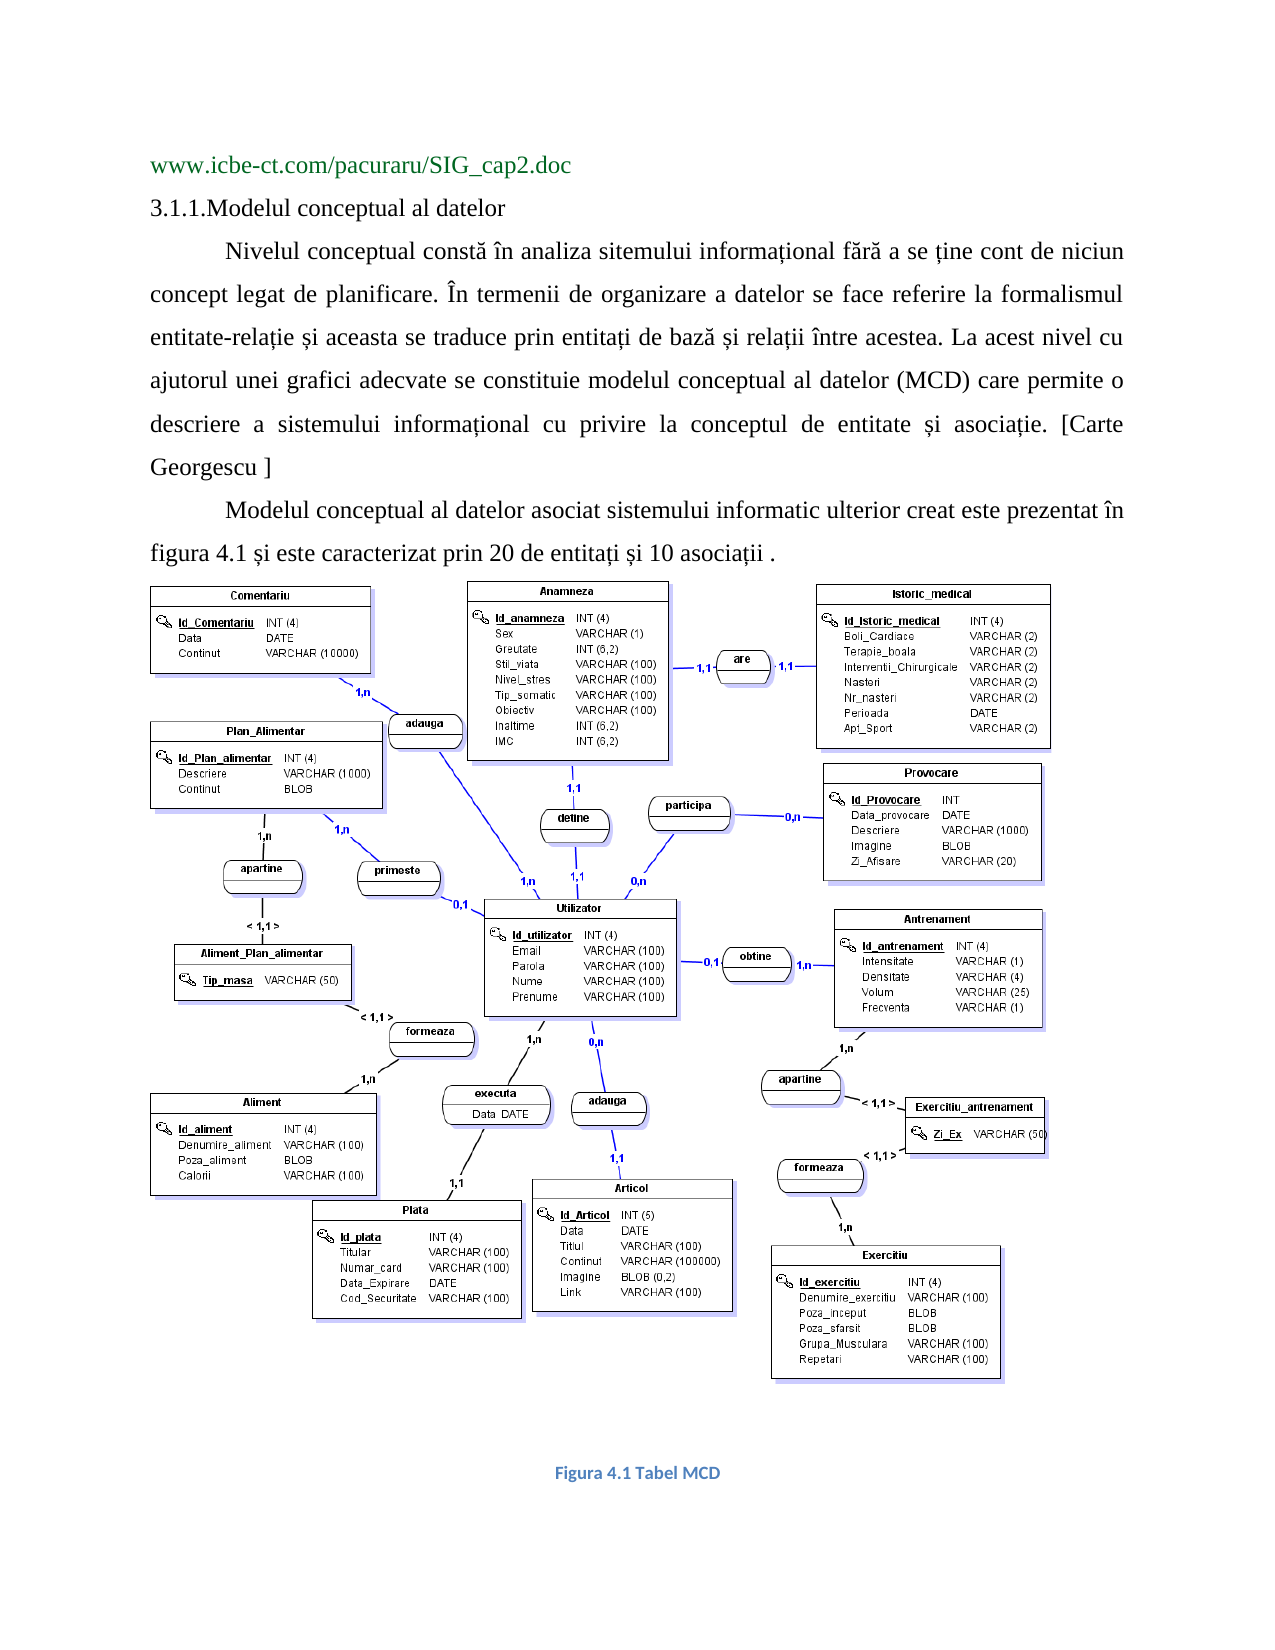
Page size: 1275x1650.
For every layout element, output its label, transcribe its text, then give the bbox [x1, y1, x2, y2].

text www.icbe-ct.com/pacuraru/SIG_cap2.doc [150, 150, 1125, 179]
text 3.1.1.Modelul conceptual al datelor [150, 193, 1125, 222]
picture [150, 581, 1052, 1423]
text Modelul conceptual al datelor asociat sistemului informatic ulterior creat este prezentat în figura 4.1 și este caracterizat prin 20 de entitați și 10 asociații . [150, 495, 1125, 567]
text Figura 4.1 Tabel MCD [150, 1462, 1125, 1484]
text Nivelul conceptual constă în analiza sitemului informațional fără a se ține cont de niciun concept legat de planificare. În termenii de organizare a datelor se face referire la formalismul entitate-relație și aceasta se traduce prin entitați de bază și relații între acestea. La acest nivel cu ajutorul unei grafici adecvate se constituie modelul conceptual al datelor (MCD) care permite o descriere a sistemului informațional cu privire la conceptul de entitate și asociație. [Carte Georgescu ] [150, 236, 1125, 481]
